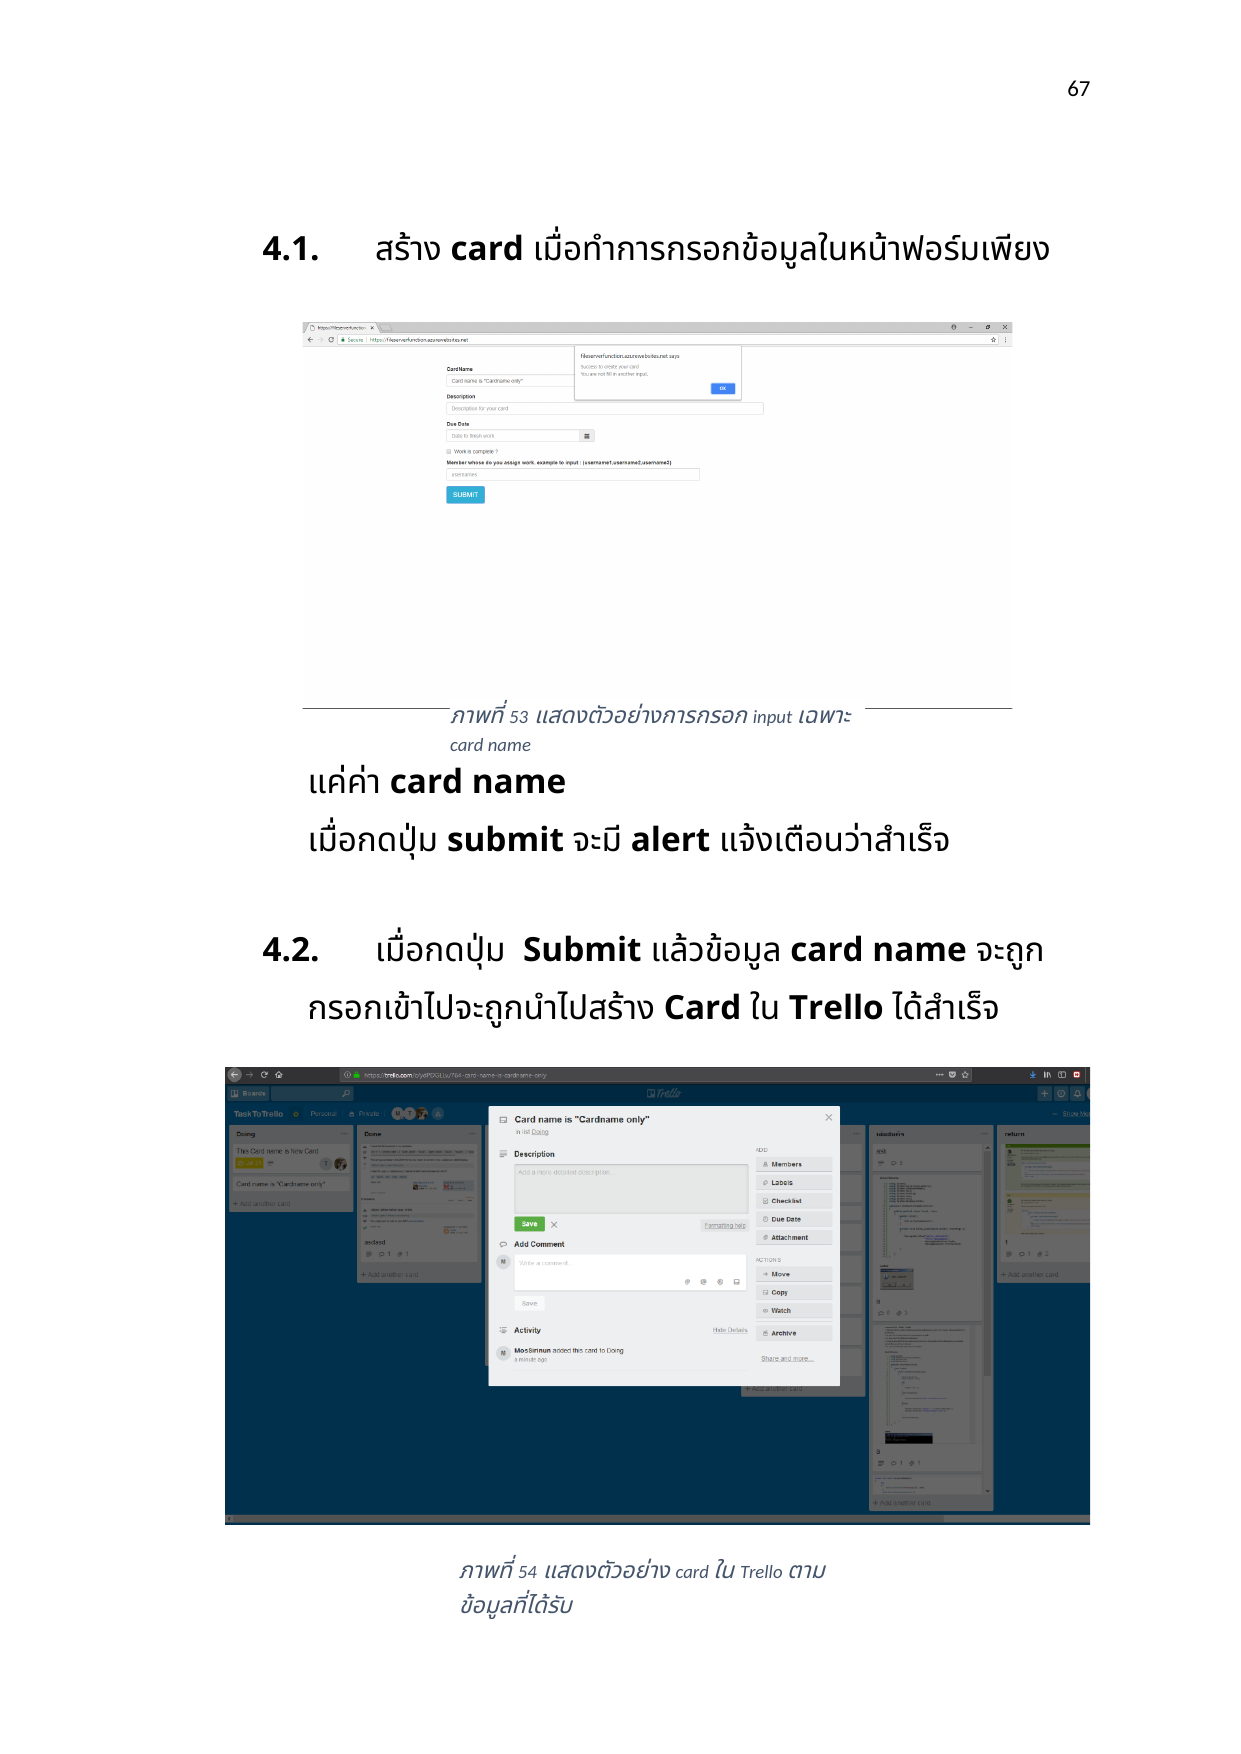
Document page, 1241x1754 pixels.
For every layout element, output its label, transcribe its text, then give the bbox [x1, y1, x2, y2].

picture [225, 1067, 1091, 1525]
list เมื่อกดปุ่ม Submit แล้วข้อมูล card name จะถูกกรอกเข้าไปจะถูกนำไปสร้าง Card ใน Trello ได้สำเร็จ [262, 926, 1090, 1035]
picture [302, 322, 1013, 709]
